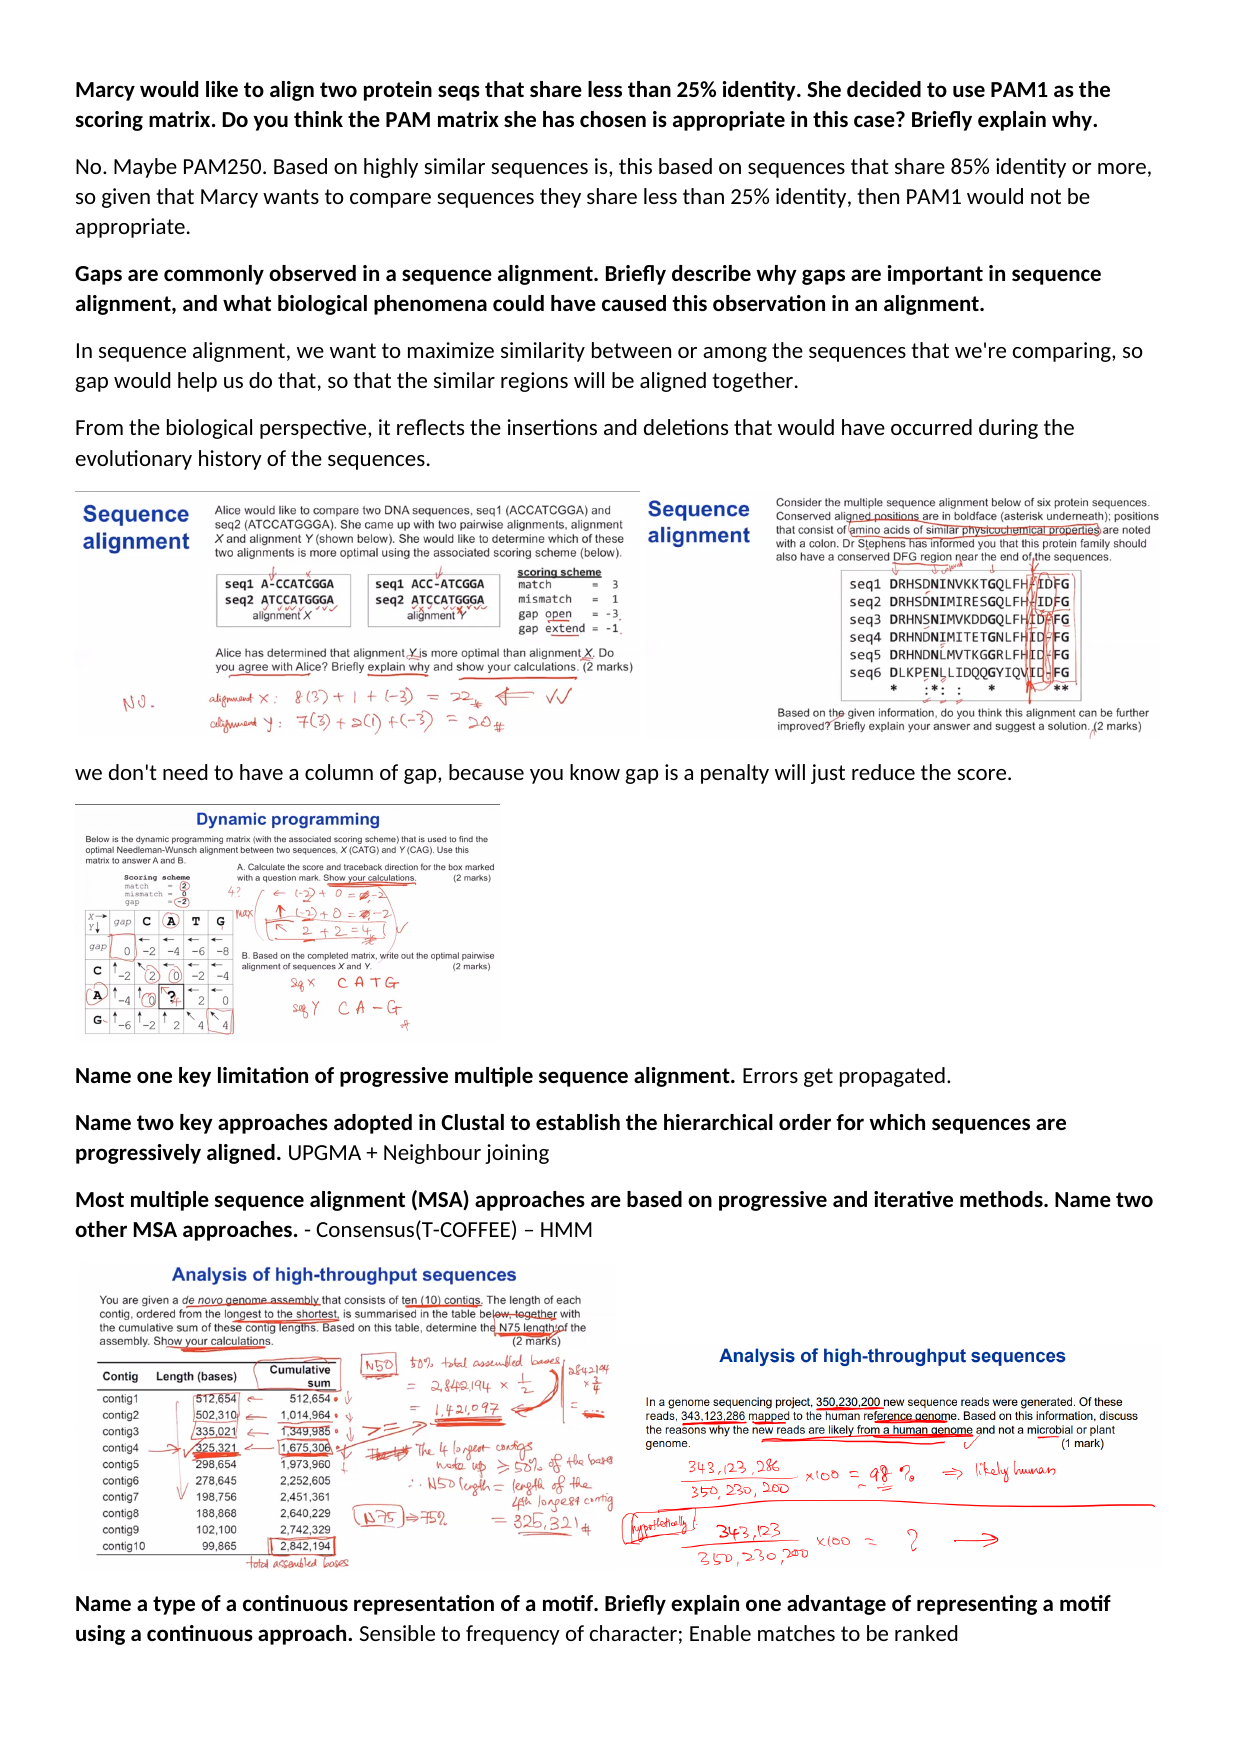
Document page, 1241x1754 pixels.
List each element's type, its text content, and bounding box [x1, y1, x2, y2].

text Marcy would like to align two protein seqs that share less than 25% identity. She decided to use PAM1 as the scoring matrix. Do you think the PAM matrix she has chosen is appropriate in this case? Briefly explain why. [75, 75, 1165, 133]
text In sequence alignment, we want to maximize similarity between or among the sequences that we're comparing, so gap would help us do that, so that the similar regions will be aligned together. [75, 336, 1165, 395]
picture [75, 804, 500, 1042]
text we don't need to have a column of gap, because you know gap is a penalty will just reduce the score. [75, 758, 1165, 786]
text Gaps are commonly observed in a sequence alignment. Briefly describe why gaps are important in sequence alignment, and what biological phenomena could have caused this observation in an alignment. [75, 259, 1165, 318]
text Name a type of a continuous representation of a motif. Briefly explain one advantage of representing a motif using a continuous approach. Sensible to frequency of character; Enable matches to be ranked [75, 1589, 1165, 1647]
text Most multiple sequence alignment (MSA) approaches are based on progressive and iterative methods. Name two other MSA approaches. - Consensus(T-COFFEE) – HMM [75, 1185, 1165, 1243]
picture [75, 491, 641, 739]
text From the biological perspective, it reflects the insertions and deletions that would have occurred during the evolutionary history of the sequences. [75, 413, 1165, 472]
picture [75, 1262, 1164, 1571]
picture [645, 490, 1161, 739]
text Name two key approaches adopted in Clustal to establish the hierarchical order for which sequences are progressively aligned. UPGMA + Neighbour joining [75, 1108, 1165, 1166]
text No. Maybe PAM250. Based on highly similar sequences is, this based on sequences that share 85% identity or more, so given that Marcy wants to compare sequences they share less than 25% identity, then PAM1 would not be appropriate. [75, 152, 1165, 241]
text Name one key limitation of progressive multiple sequence alignment. Errors get propagated. [75, 1061, 1165, 1089]
